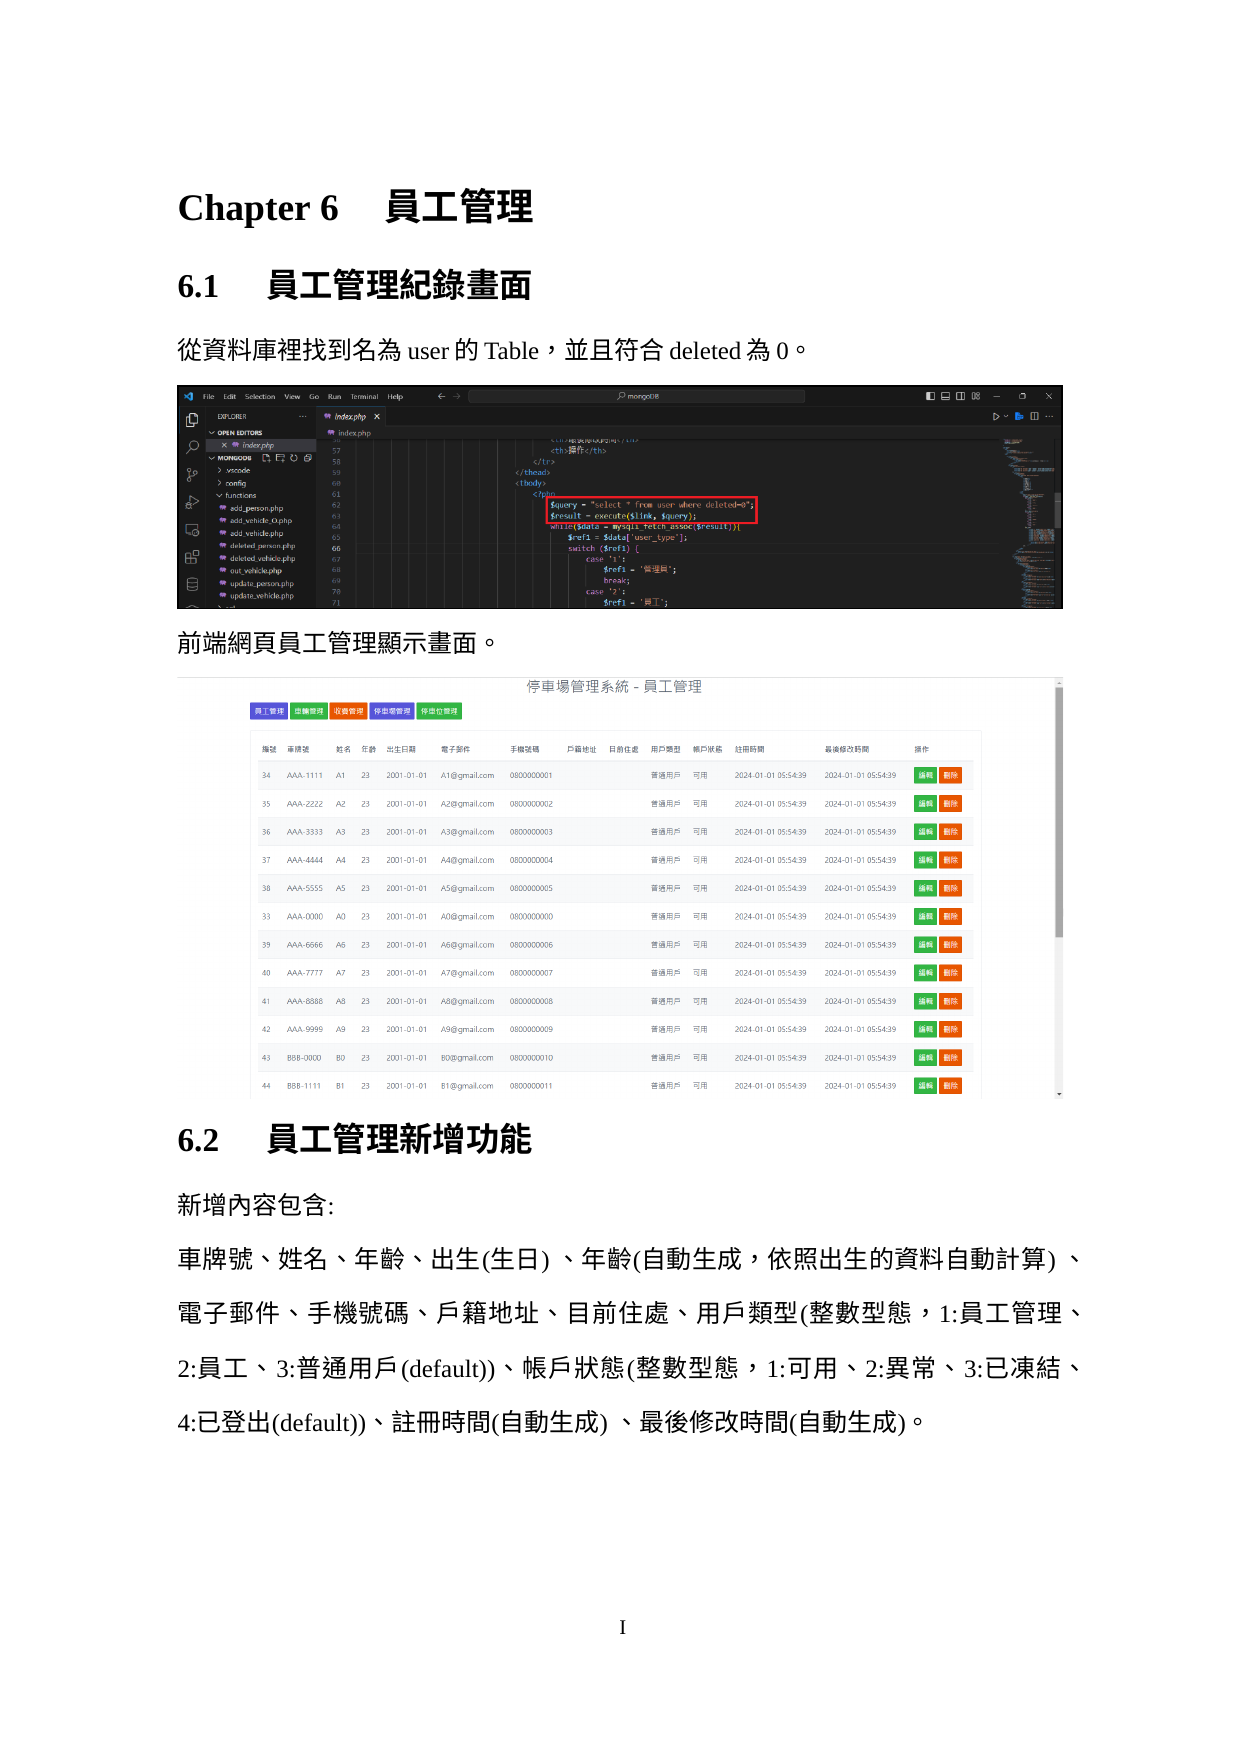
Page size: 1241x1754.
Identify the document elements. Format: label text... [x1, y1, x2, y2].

text 前端網頁員工管理顯示畫面。 [177, 623, 1063, 660]
picture [179, 387, 1061, 608]
subtitle 員工管理 [177, 177, 1063, 231]
picture [177, 677, 1064, 1099]
text 從資料庫裡找到名為user的Table，並且符合deleted為0。 [177, 331, 1063, 367]
subtitle 員工管理紀錄畫面 [177, 258, 1063, 307]
text 車牌號、姓名、年齡、出生(生日) 、年齡(自動生成，依照出生的資料自動計算) 、電子郵件、手機號碼、戶籍地址、目前住處、用戶類型(整數型態，1:員工管理、2:員工、3:普通用戶(default))、帳戶狀態(整數型態，1:可用、2:異常、3:已凍結、4:已登出(default))、註冊時間(自動生成) 、最後修改時間(自動生成)。 [177, 1239, 1063, 1439]
subtitle 員工管理新增功能 [177, 1113, 1063, 1161]
text 新增內容包含: [177, 1185, 1063, 1221]
